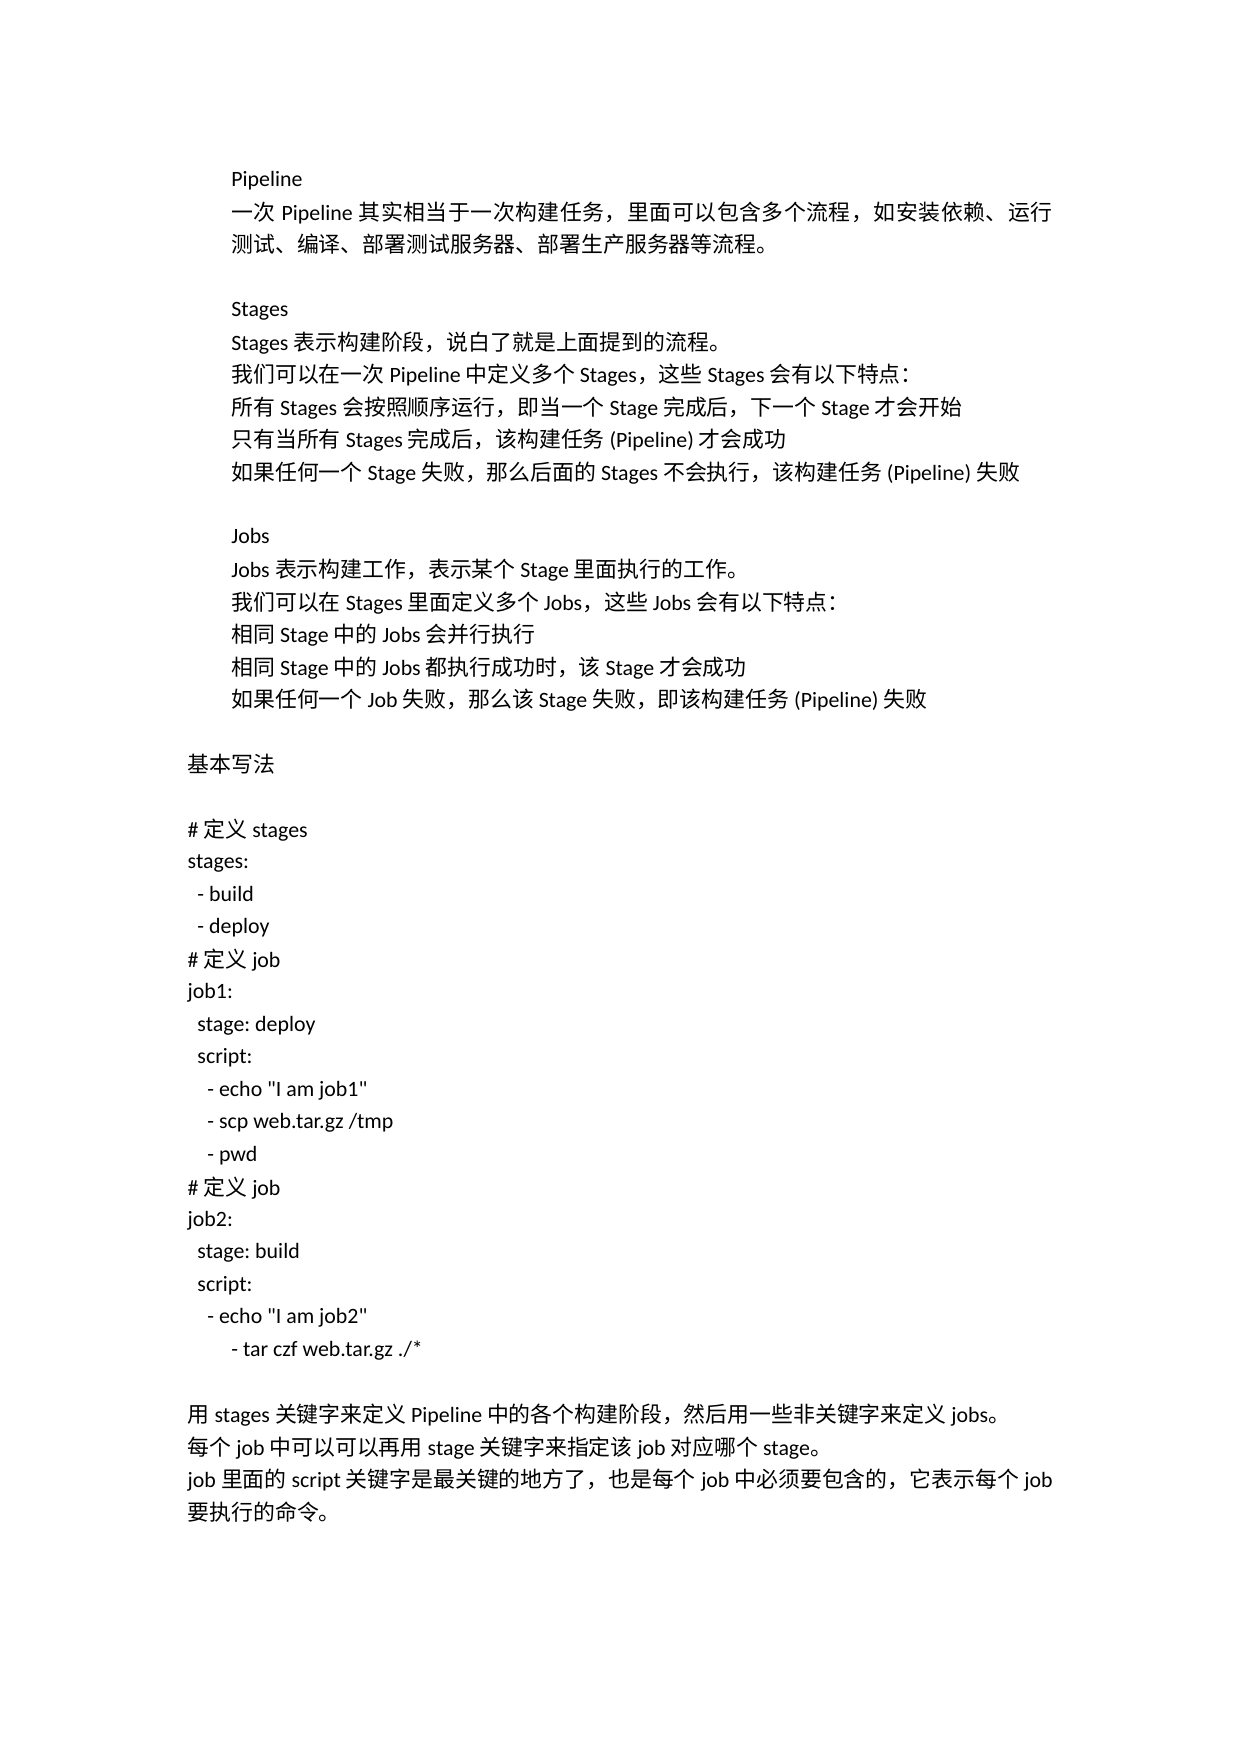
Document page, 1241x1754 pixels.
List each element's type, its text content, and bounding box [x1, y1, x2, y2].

text script: [187, 1039, 1053, 1072]
text Stages 表示构建阶段，说白了就是上面提到的流程。 [187, 324, 1053, 357]
text 每个 job 中可以可以再用 stage 关键字来指定该 job 对应哪个 stage。 [187, 1429, 1053, 1462]
text job2: [187, 1202, 1053, 1234]
text 所有 Stages 会按照顺序运行，即当一个 Stage 完成后，下一个 Stage 才会开始 [231, 389, 1053, 422]
text job 里面的 script 关键字是最关键的地方了，也是每个 job 中必须要包含的，它表示每个 job 要执行的命令。 [187, 1462, 1053, 1527]
text - deploy [187, 909, 1053, 942]
text 只有当所有 Stages 完成后，该构建任务 (Pipeline) 才会成功 [231, 422, 1053, 454]
text 相同 Stage 中的 Jobs 会并行执行 [231, 617, 1053, 649]
text - pwd [187, 1137, 1053, 1169]
text - echo "I am job1" [187, 1072, 1053, 1104]
text 我们可以在 Stages 里面定义多个 Jobs，这些 Jobs 会有以下特点： [231, 584, 1053, 617]
text - build [187, 877, 1053, 909]
text - tar czf web.tar.gz ./* [187, 1332, 1053, 1364]
text 一次 Pipeline 其实相当于一次构建任务，里面可以包含多个流程，如安装依赖、运行测试、编译、部署测试服务器、部署生产服务器等流程。 [231, 194, 1053, 259]
text # 定义 stages [187, 812, 1053, 844]
text Jobs [187, 519, 1053, 552]
text 用 stages 关键字来定义 Pipeline 中的各个构建阶段，然后用一些非关键字来定义 jobs。 [187, 1397, 1053, 1429]
text stage: build [187, 1234, 1053, 1267]
text - echo "I am job2" [187, 1299, 1053, 1332]
text # 定义 job [187, 1169, 1053, 1202]
text script: [187, 1267, 1053, 1299]
text stage: deploy [187, 1007, 1053, 1039]
text - scp web.tar.gz /tmp [187, 1104, 1053, 1137]
text Pipeline [187, 162, 1053, 194]
text # 定义 job [187, 942, 1053, 974]
text 如果任何一个 Job 失败，那么该 Stage 失败，即该构建任务 (Pipeline) 失败 [231, 682, 1053, 714]
text job1: [187, 974, 1053, 1007]
text 相同 Stage 中的 Jobs 都执行成功时，该 Stage 才会成功 [231, 649, 1053, 682]
text stages: [187, 844, 1053, 877]
text Stages [187, 292, 1053, 324]
text 如果任何一个 Stage 失败，那么后面的 Stages 不会执行，该构建任务 (Pipeline) 失败 [231, 454, 1053, 487]
text 基本写法 [187, 747, 1053, 779]
text 我们可以在一次 Pipeline 中定义多个 Stages，这些 Stages 会有以下特点： [231, 357, 1053, 389]
text Jobs 表示构建工作，表示某个 Stage 里面执行的工作。 [231, 552, 1053, 584]
